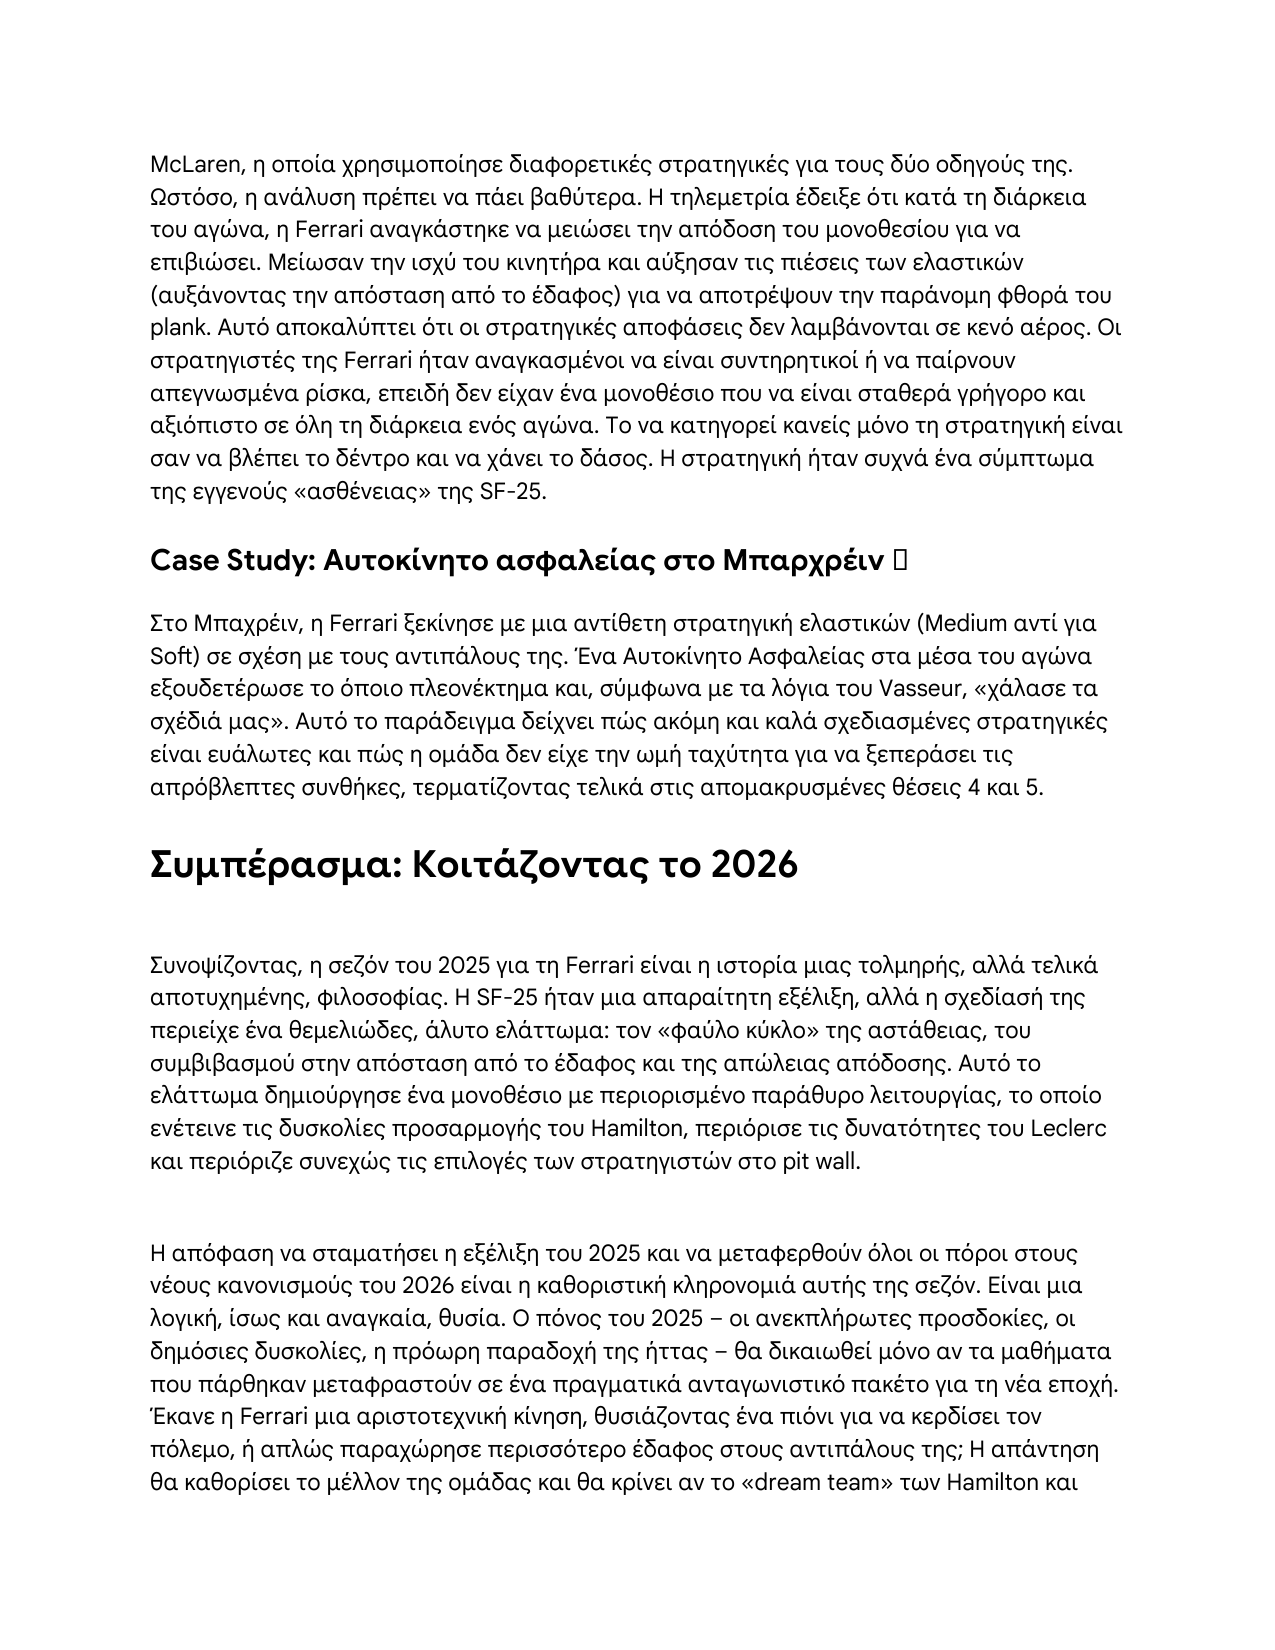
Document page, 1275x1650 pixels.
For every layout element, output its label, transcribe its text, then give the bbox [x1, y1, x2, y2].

subtitle Συμπέρασμα: Κοιτάζοντας το 2026 [150, 841, 1125, 888]
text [150, 150, 1125, 506]
subtitle Case Study: Αυτοκίνητο ασφαλείας στο Μπαρχρέιν 🚗 [150, 542, 1125, 579]
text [150, 1239, 1125, 1497]
text Συνοψίζοντας, η σεζόν του 2025 για τη Ferrari είναι η ιστορία μιας τολμηρής, αλλά τελικά αποτυχημένης, φιλοσοφίας. Η SF-25 ήταν μια απαραίτητη εξέλιξη, αλλά η σχεδίασή της περιείχε ένα θεμελιώδες, άλυτο ελάττωμα: τον «φαύλο κύκλο» της αστάθειας, του συμβιβασμού στην απόσταση από το έδαφος και της απώλειας απόδοσης. Αυτό το ελάττωμα δημιούργησε ένα μονοθέσιο με περιορισμένο παράθυρο λειτουργίας, το οποίο ενέτεινε τις δυσκολίες προσαρμογής του Hamilton, περιόρισε τις δυνατότητες του Leclerc και περιόριζε συνεχώς τις επιλογές των στρατηγιστών στο pit wall. [150, 951, 1125, 1176]
text Στο Μπαχρέιν, η Ferrari ξεκίνησε με μια αντίθετη στρατηγική ελαστικών (Medium αντί για Soft) σε σχέση με τους αντιπάλους της. Ένα Αυτοκίνητο Ασφαλείας στα μέσα του αγώνα εξουδετέρωσε το όποιο πλεονέκτημα και, σύμφωνα με τα λόγια του Vasseur, «χάλασε τα σχέδιά μας». Αυτό το παράδειγμα δείχνει πώς ακόμη και καλά σχεδιασμένες στρατηγικές είναι ευάλωτες και πώς η ομάδα δεν είχε την ωμή ταχύτητα για να ξεπεράσει τις απρόβλεπτες συνθήκες, τερματίζοντας τελικά στις απομακρυσμένες θέσεις 4 και 5. [150, 609, 1125, 801]
